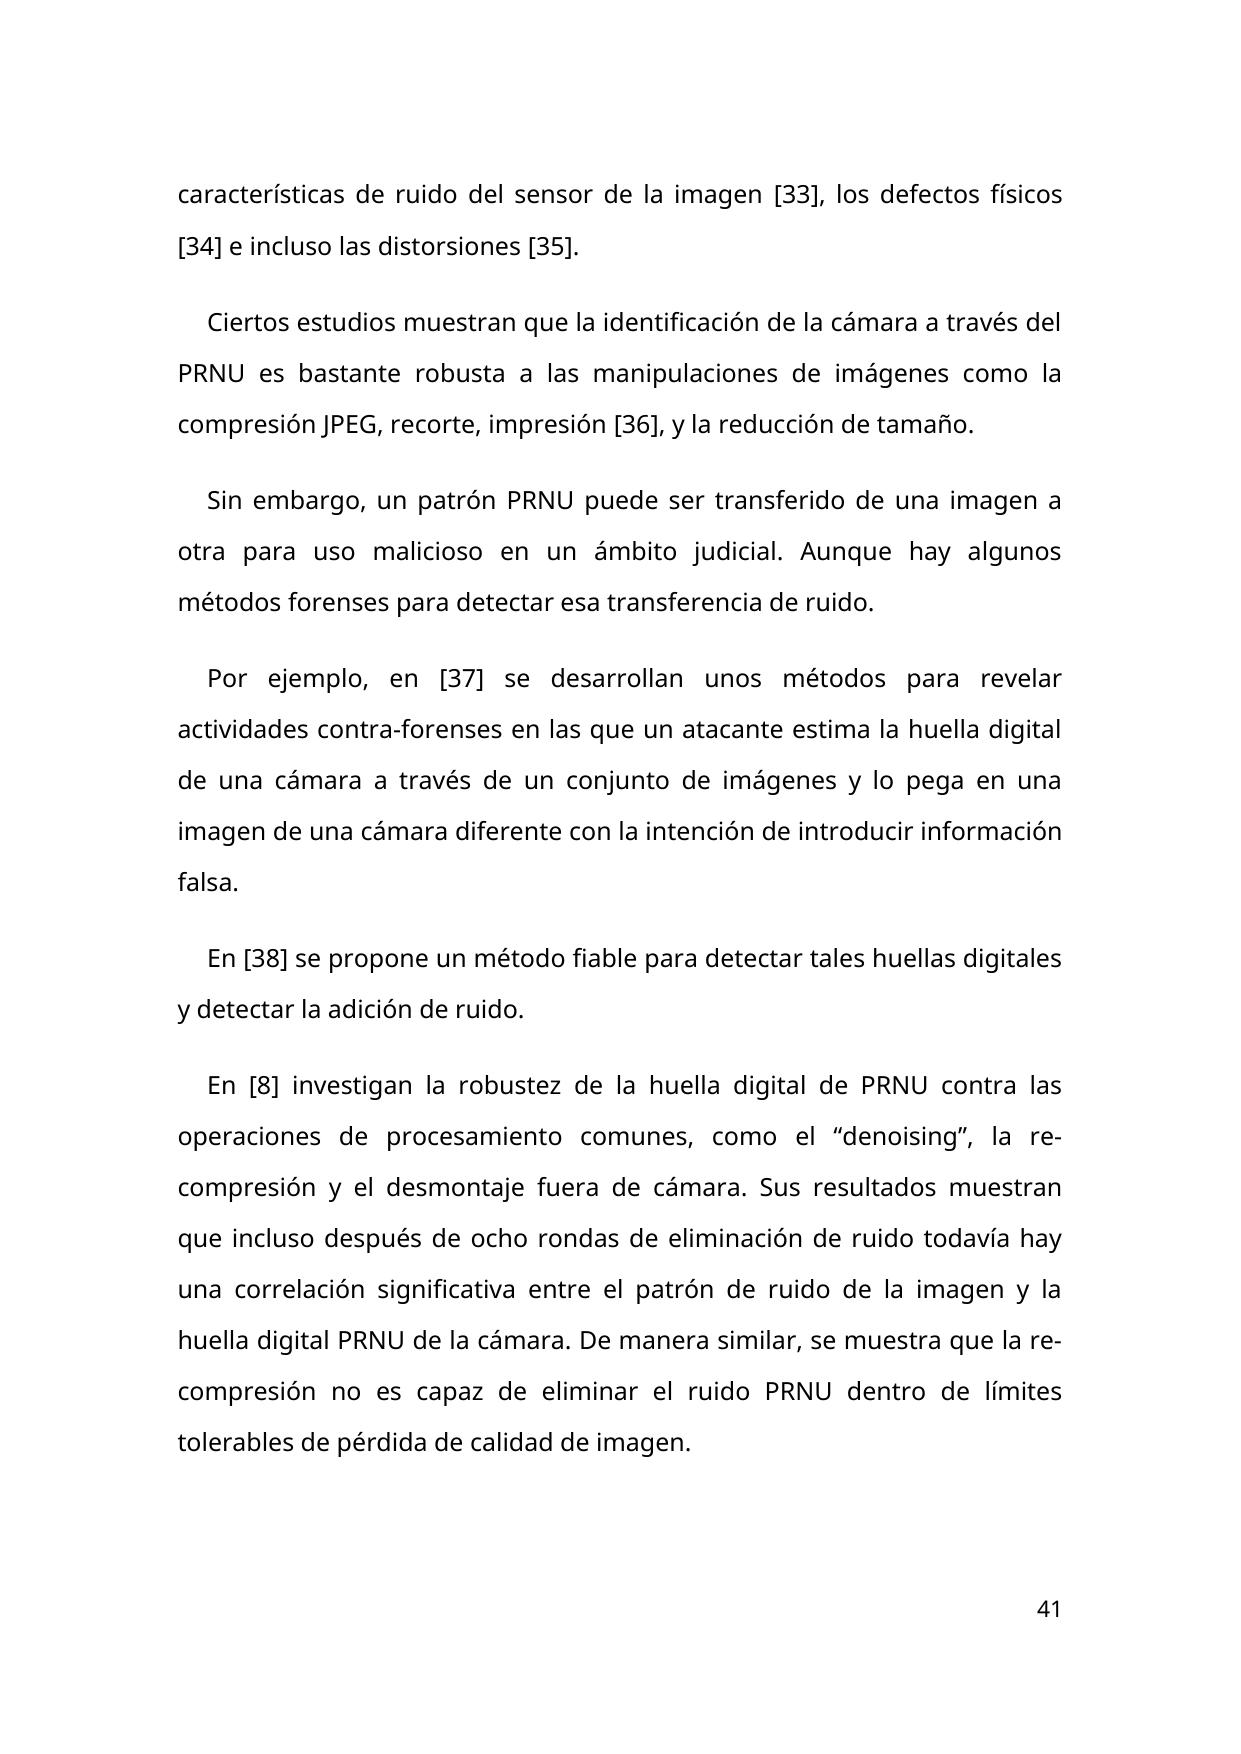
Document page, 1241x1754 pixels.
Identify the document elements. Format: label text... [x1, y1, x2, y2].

text Por ejemplo, en [37] se desarrollan unos métodos para revelar actividades contra-forenses en las que un atacante estima la huella digital de una cámara a través de un conjunto de imágenes y lo pega en una imagen de una cámara diferente con la intención de introducir información falsa. [177, 661, 1063, 899]
text En [8] investigan la robustez de la huella digital de PRNU contra las operaciones de procesamiento comunes, como el “denoising”, la re-compresión y el desmontaje fuera de cámara. Sus resultados muestran que incluso después de ocho rondas de eliminación de ruido todavía hay una correlación significativa entre el patrón de ruido de la imagen y la huella digital PRNU de la cámara. De manera similar, se muestra que la re-compresión no es capaz de eliminar el ruido PRNU dentro de límites tolerables de pérdida de calidad de imagen. [177, 1068, 1063, 1459]
text Ciertos estudios muestran que la identificación de la cámara a través del PRNU es bastante robusta a las manipulaciones de imágenes como la compresión JPEG, recorte, impresión [36], y la reducción de tamaño. [177, 304, 1063, 440]
text Sin embargo, un patrón PRNU puede ser transferido de una imagen a otra para uso malicioso en un ámbito judicial. Aunque hay algunos métodos forenses para detectar esa transferencia de ruido. [177, 482, 1063, 618]
text En [38] se propone un método fiable para detectar tales huellas digitales y detectar la adición de ruido. [177, 941, 1063, 1026]
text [177, 177, 1063, 262]
